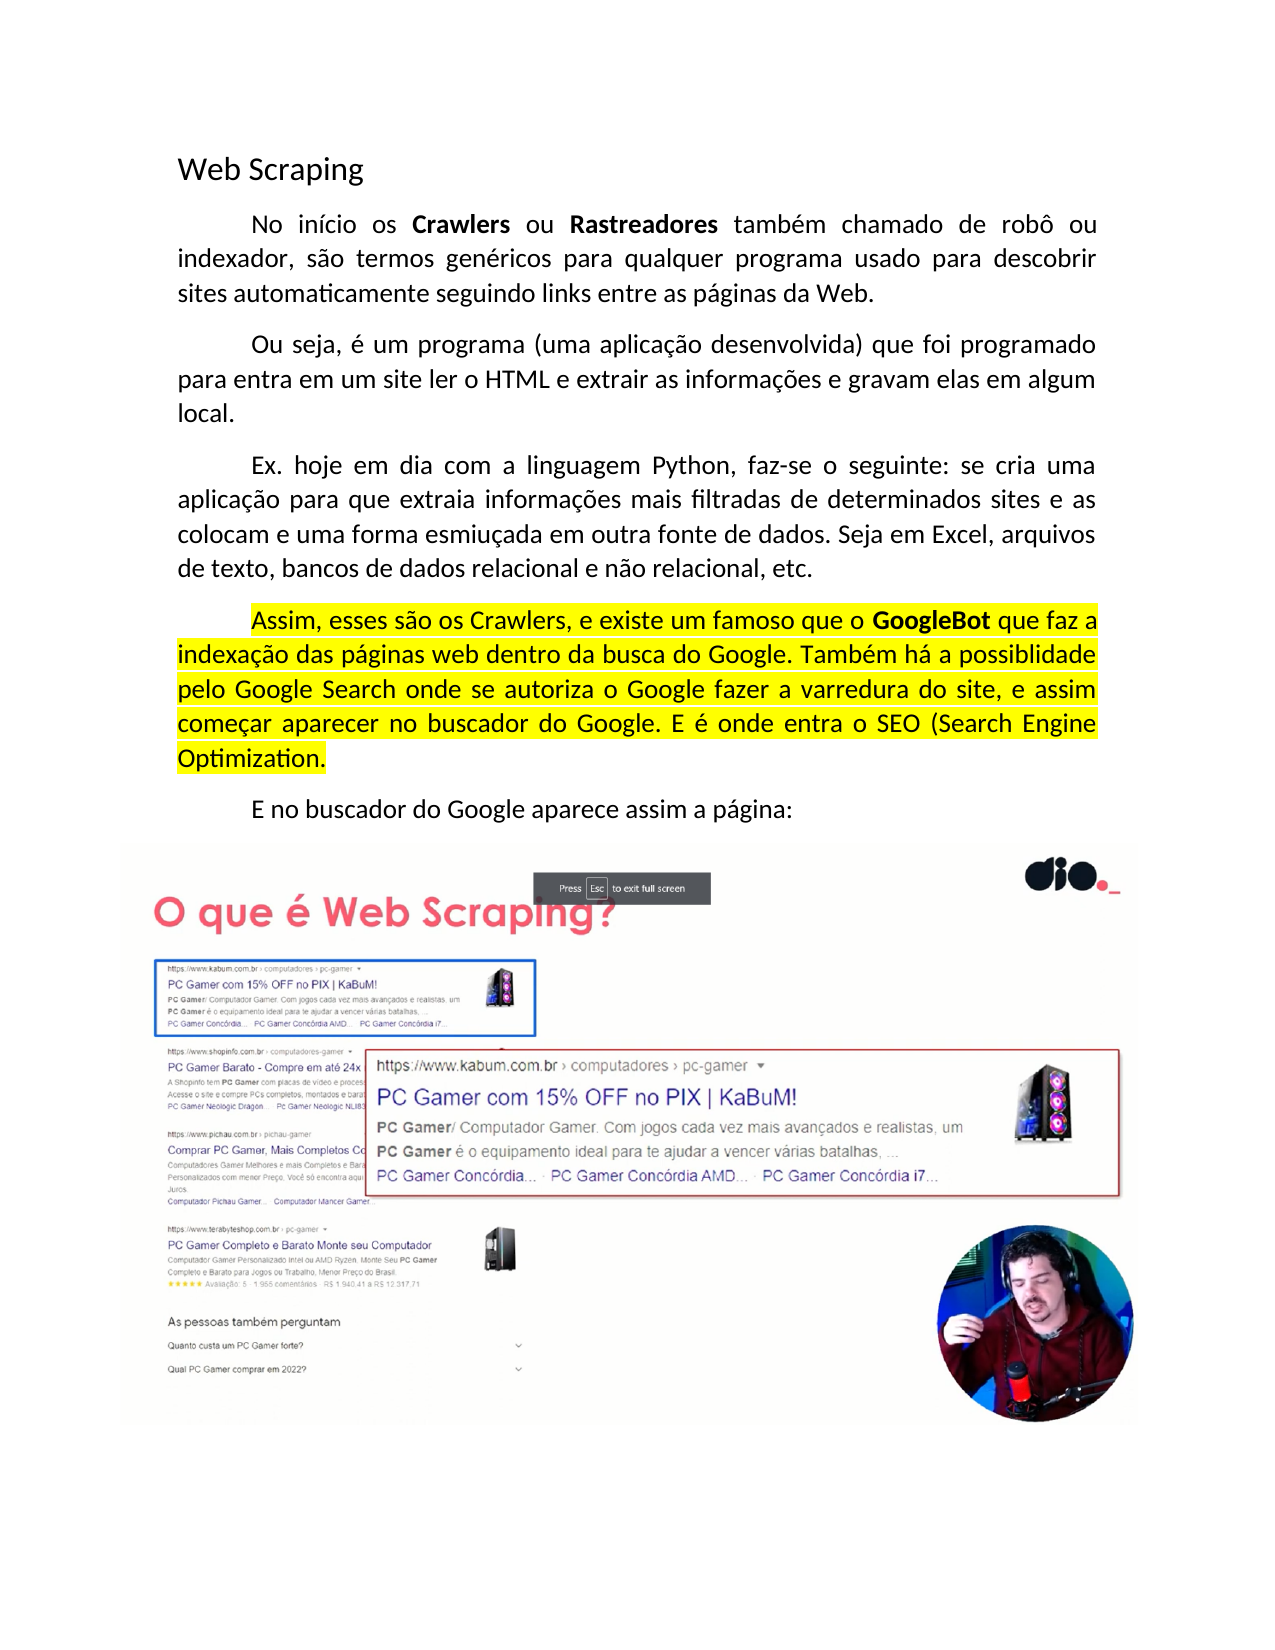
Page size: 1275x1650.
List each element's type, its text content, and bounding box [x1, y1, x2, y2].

text No início os Crawlers ou Rastreadores também chamado de robô ou indexador, são termos genéricos para qualquer programa usado para descobrir sites automaticamente seguindo links entre as páginas da Web. [177, 207, 1098, 309]
text E no buscador do Google aparece assim a página: [177, 792, 1098, 825]
picture [120, 843, 1139, 1425]
text Web Scraping [177, 148, 1098, 188]
text Assim, esses são os Crawlers, e existe um famoso que o GoogleBot que faz a indexação das páginas web dentro da busca do Google. Também há a possiblidade pelo Google Search onde se autoriza o Google fazer a varredura do site, e assim começar aparecer no buscador do Google. E é onde entra o SEO (Search Engine Optimization. [177, 603, 1098, 638]
text Assim, esses são os Crawlers, e existe um famoso que o GoogleBot que faz a indexação das páginas web dentro da busca do Google. Também há a possiblidade pelo Google Search onde se autoriza o Google fazer a varredura do site, e assim começar aparecer no buscador do Google. E é onde entra o SEO (Search Engine Optimization. [177, 739, 1098, 774]
text Ex. hoje em dia com a linguagem Python, faz-se o seguinte: se cria uma aplicação para que extraia informações mais filtradas de determinados sites e as colocam e uma forma esmiuçada em outra fonte de dados. Seja em Excel, arquivos de texto, bancos de dados relacional e não relacional, etc. [177, 448, 1098, 584]
text Ou seja, é um programa (uma aplicação desenvolvida) que foi programado para entra em um site ler o HTML e extrair as informações e gravam elas em algum local. [177, 327, 1098, 429]
